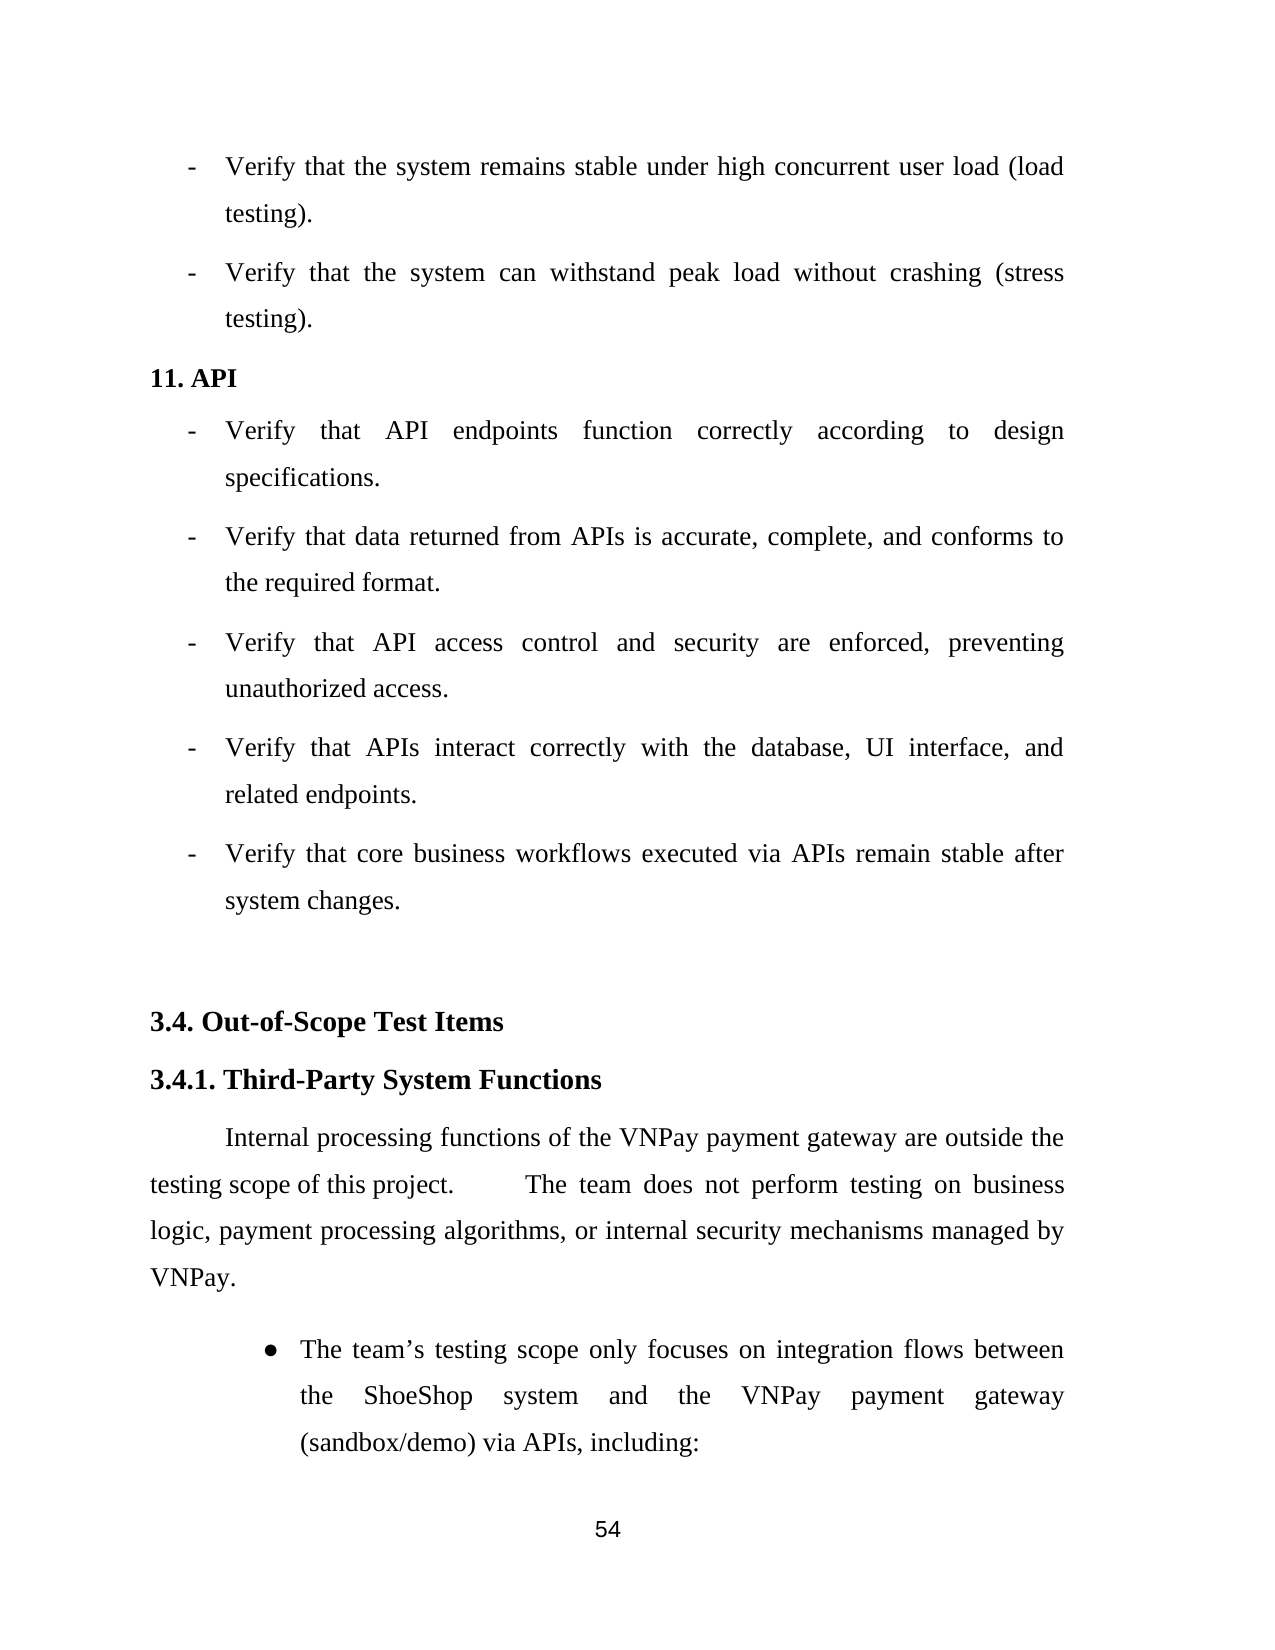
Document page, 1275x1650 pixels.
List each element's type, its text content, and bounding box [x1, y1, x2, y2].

list Verify that APIs interact correctly with the database, UI interface, and related endpoints. [187, 732, 1065, 809]
list Verify that core business workflows executed via APIs remain stable after system changes. [187, 837, 1065, 915]
text Internal processing functions of the VNPay payment gateway are outside the testing scope of this project. The team does not perform testing on business logic, payment processing algorithms, or internal security mechanisms managed by VNPay. [150, 1121, 1065, 1292]
list Verify that the system remains stable under high concurrent user load (load testing). [187, 150, 1065, 228]
subtitle 3.4.1. Third-Party System Functions [150, 1062, 1065, 1096]
text 11. API [150, 362, 1065, 393]
list Verify that the system can withstand peak load without crashing (stress testing). [187, 256, 1065, 334]
subtitle 3.4. Out-of-Scope Test Items [150, 1004, 1065, 1037]
list The team’s testing scope only focuses on integration flows between the ShoeShop system and the VNPay payment gateway (sandbox/demo) via APIs, including: [262, 1333, 1065, 1457]
list Verify that API access control and security are enforced, preventing unauthorized access. [187, 626, 1065, 703]
list Verify that API endpoints function correctly according to design specifications. [187, 414, 1065, 492]
list Verify that data returned from APIs is accurate, complete, and conforms to the required format. [187, 520, 1065, 598]
